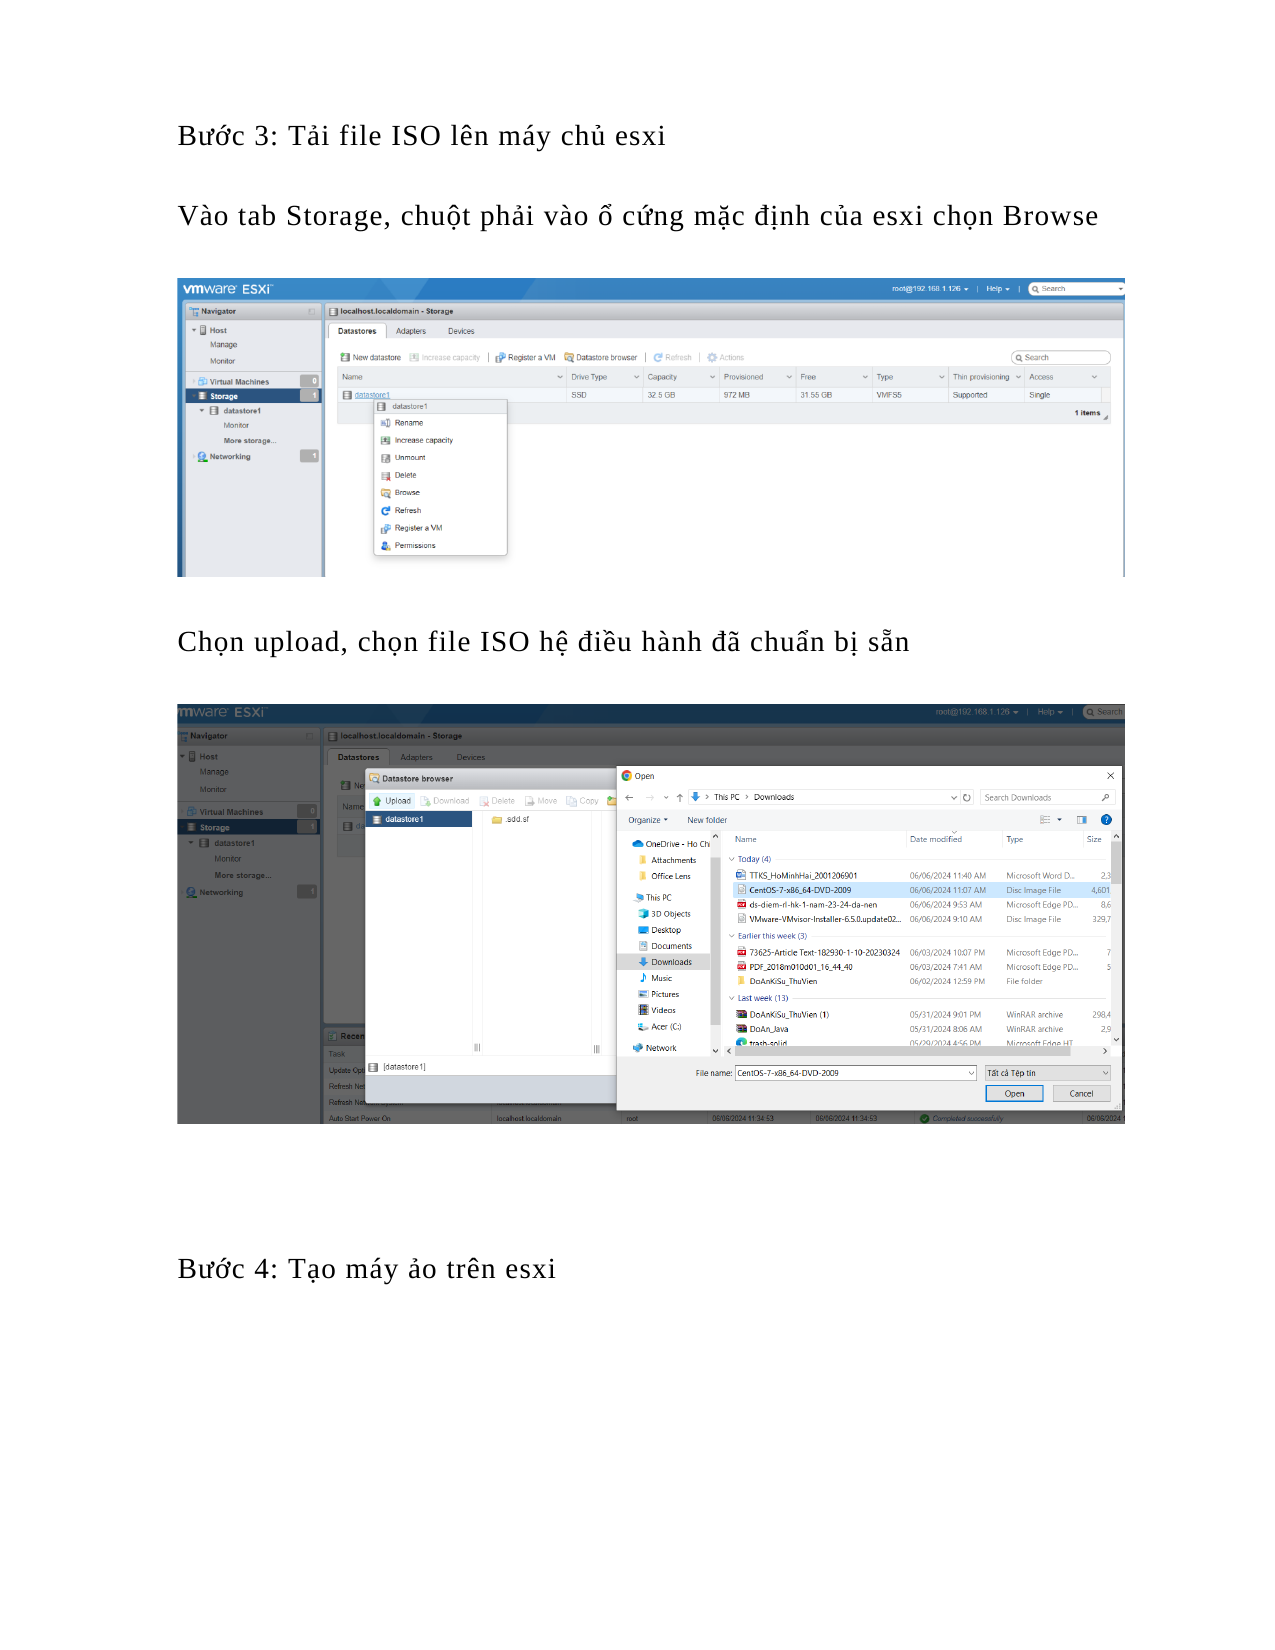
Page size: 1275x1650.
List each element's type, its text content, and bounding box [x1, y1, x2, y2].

text Bước 3: Tải file ISO lên máy chủ esxi [177, 118, 1125, 152]
text Bước 4: Tạo máy ảo trên esxi [177, 1251, 1125, 1284]
picture [177, 278, 1125, 577]
text Chọn upload, chọn file ISO hệ điều hành đã chuẩn bị sẵn [177, 624, 1125, 657]
picture [177, 704, 1125, 1124]
text Vào tab Storage, chuột phải vào ổ cứng mặc định của esxi chọn Browse [177, 198, 1125, 232]
